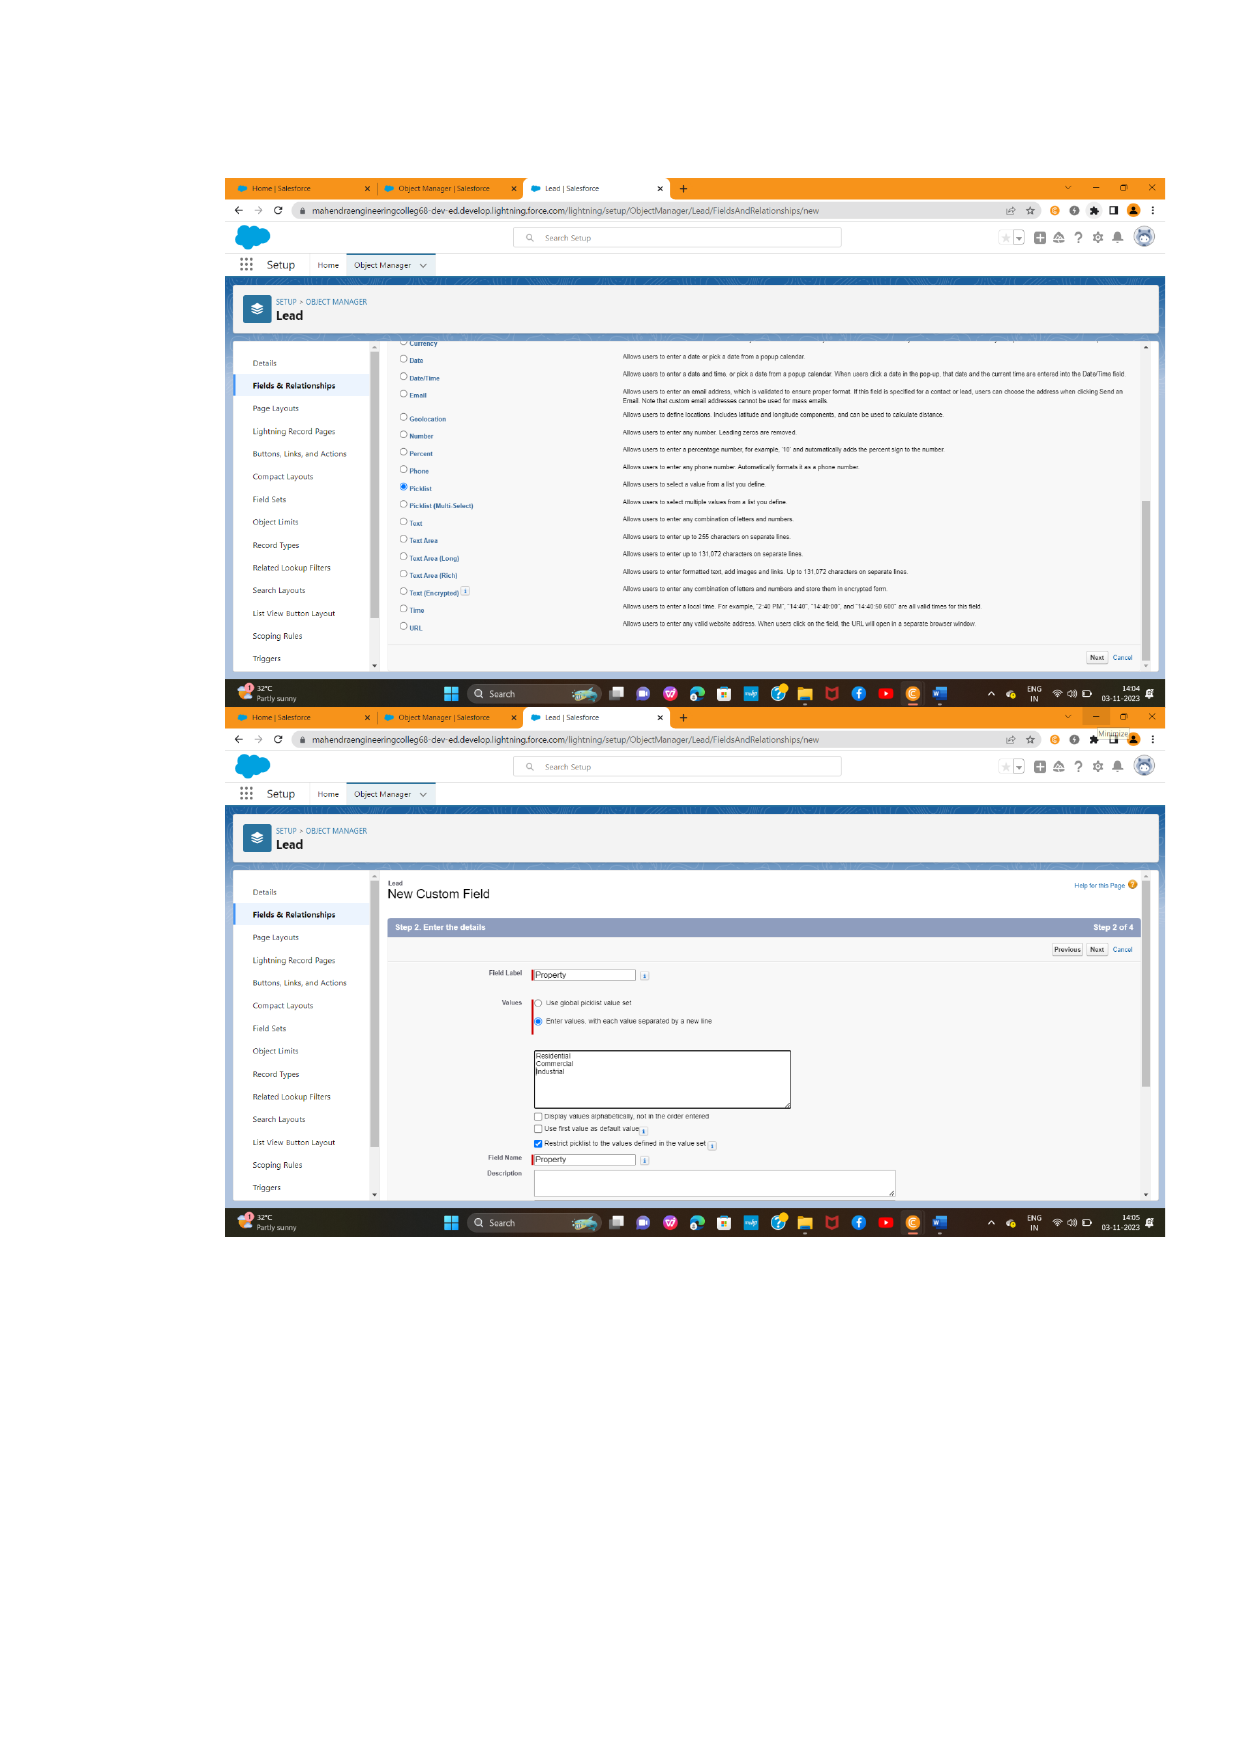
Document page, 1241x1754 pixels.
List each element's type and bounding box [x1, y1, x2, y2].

picture [225, 178, 1166, 1237]
